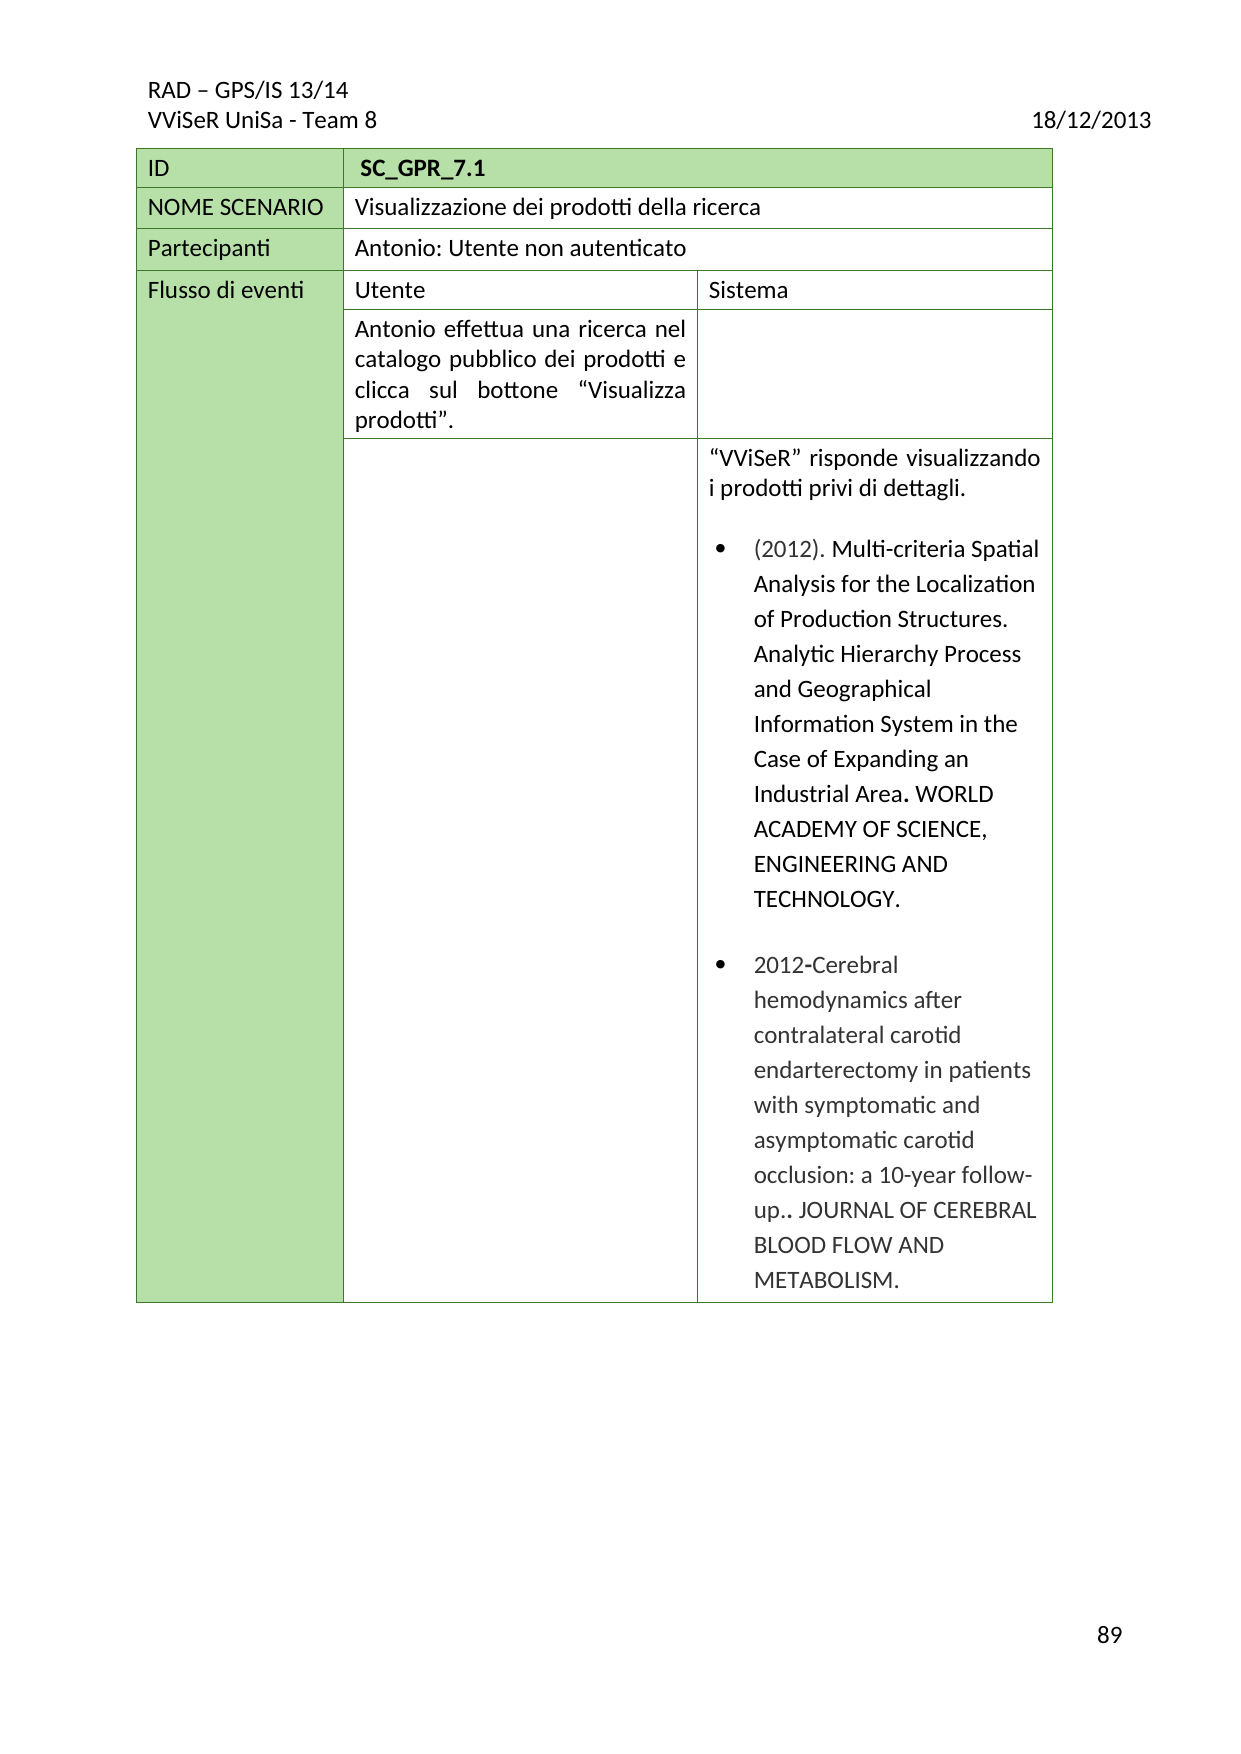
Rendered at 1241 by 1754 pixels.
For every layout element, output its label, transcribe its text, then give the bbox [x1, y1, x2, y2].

table_cell Visualizzazione dei prodotti della ricerca [344, 188, 1052, 228]
table_header SC_GPR_7.1 [344, 149, 1052, 187]
table_cell “VViSeR” risponde visualizzando i prodotti privi di dettagli. (2012). Multi-criteria Spatial Analysis for the Localization of Production Structures. Analytic Hierarchy Process and Geographical Information System in the Case of Expanding an Industrial Area. WORLD ACADEMY OF SCIENCE, ENGINEERING AND TECHNOLOGY. 2012-Cerebral hemodynamics after contralateral carotid endarterectomy in patients with symptomatic and asymptomatic carotid occlusion: a 10-year follow-up.. JOURNAL OF CEREBRAL BLOOD FLOW AND METABOLISM. [698, 439, 1052, 1302]
table_header ID [137, 149, 343, 187]
table_cell Partecipanti [137, 229, 343, 270]
table_cell Sistema [698, 271, 1052, 309]
table_cell Antonio effettua una ricerca nel catalogo pubblico dei prodotti e clicca sul bottone “Visualizza prodotti”. [344, 310, 697, 438]
table_cell Flusso di eventi [137, 271, 343, 1302]
table_cell Antonio: Utente non autenticato [344, 229, 1052, 270]
table_cell Utente [344, 271, 697, 309]
table_cell [344, 439, 697, 1302]
table_cell NOME SCENARIO [137, 188, 343, 228]
table_cell [698, 310, 1052, 438]
